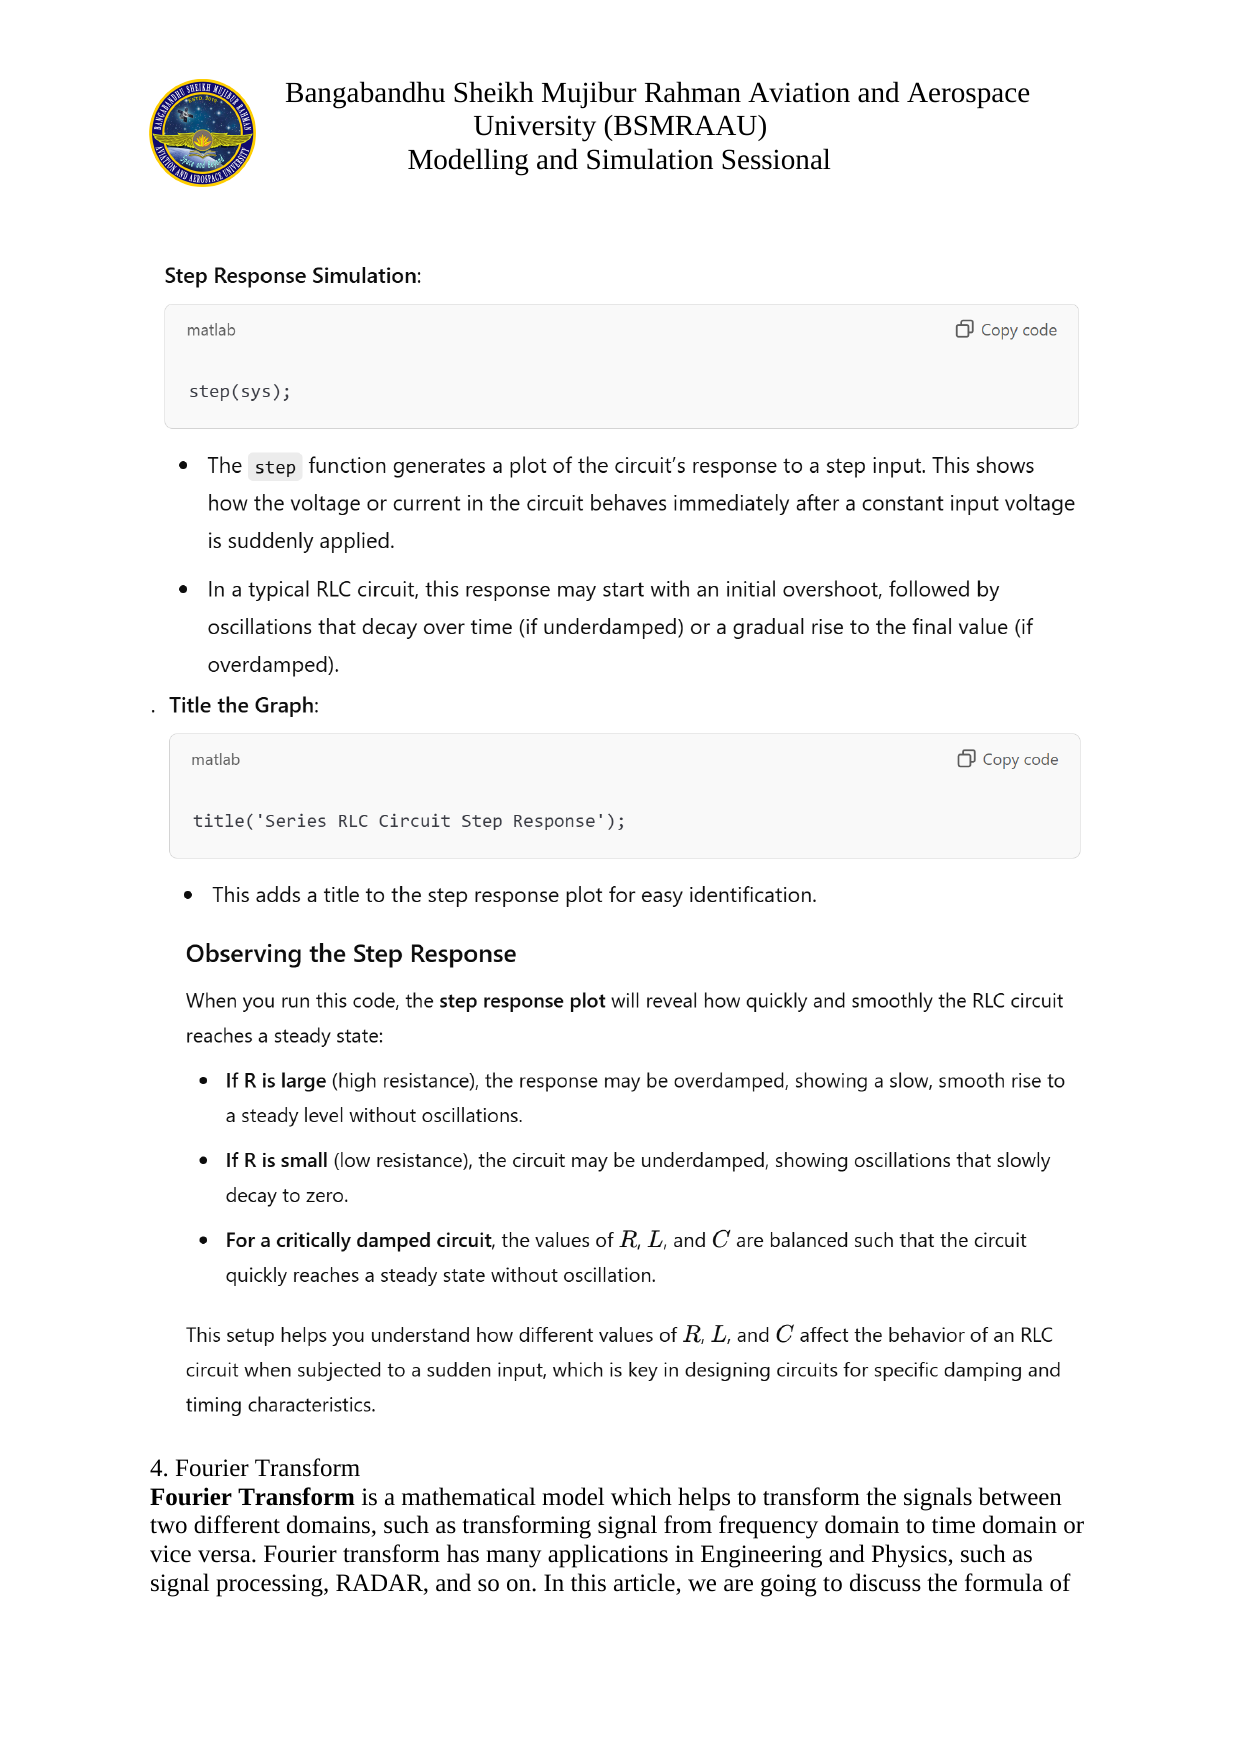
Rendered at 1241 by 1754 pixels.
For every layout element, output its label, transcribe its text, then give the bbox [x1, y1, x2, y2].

text 4. Fourier Transform [150, 1453, 1090, 1482]
picture [149, 79, 256, 187]
picture [150, 257, 1091, 1425]
